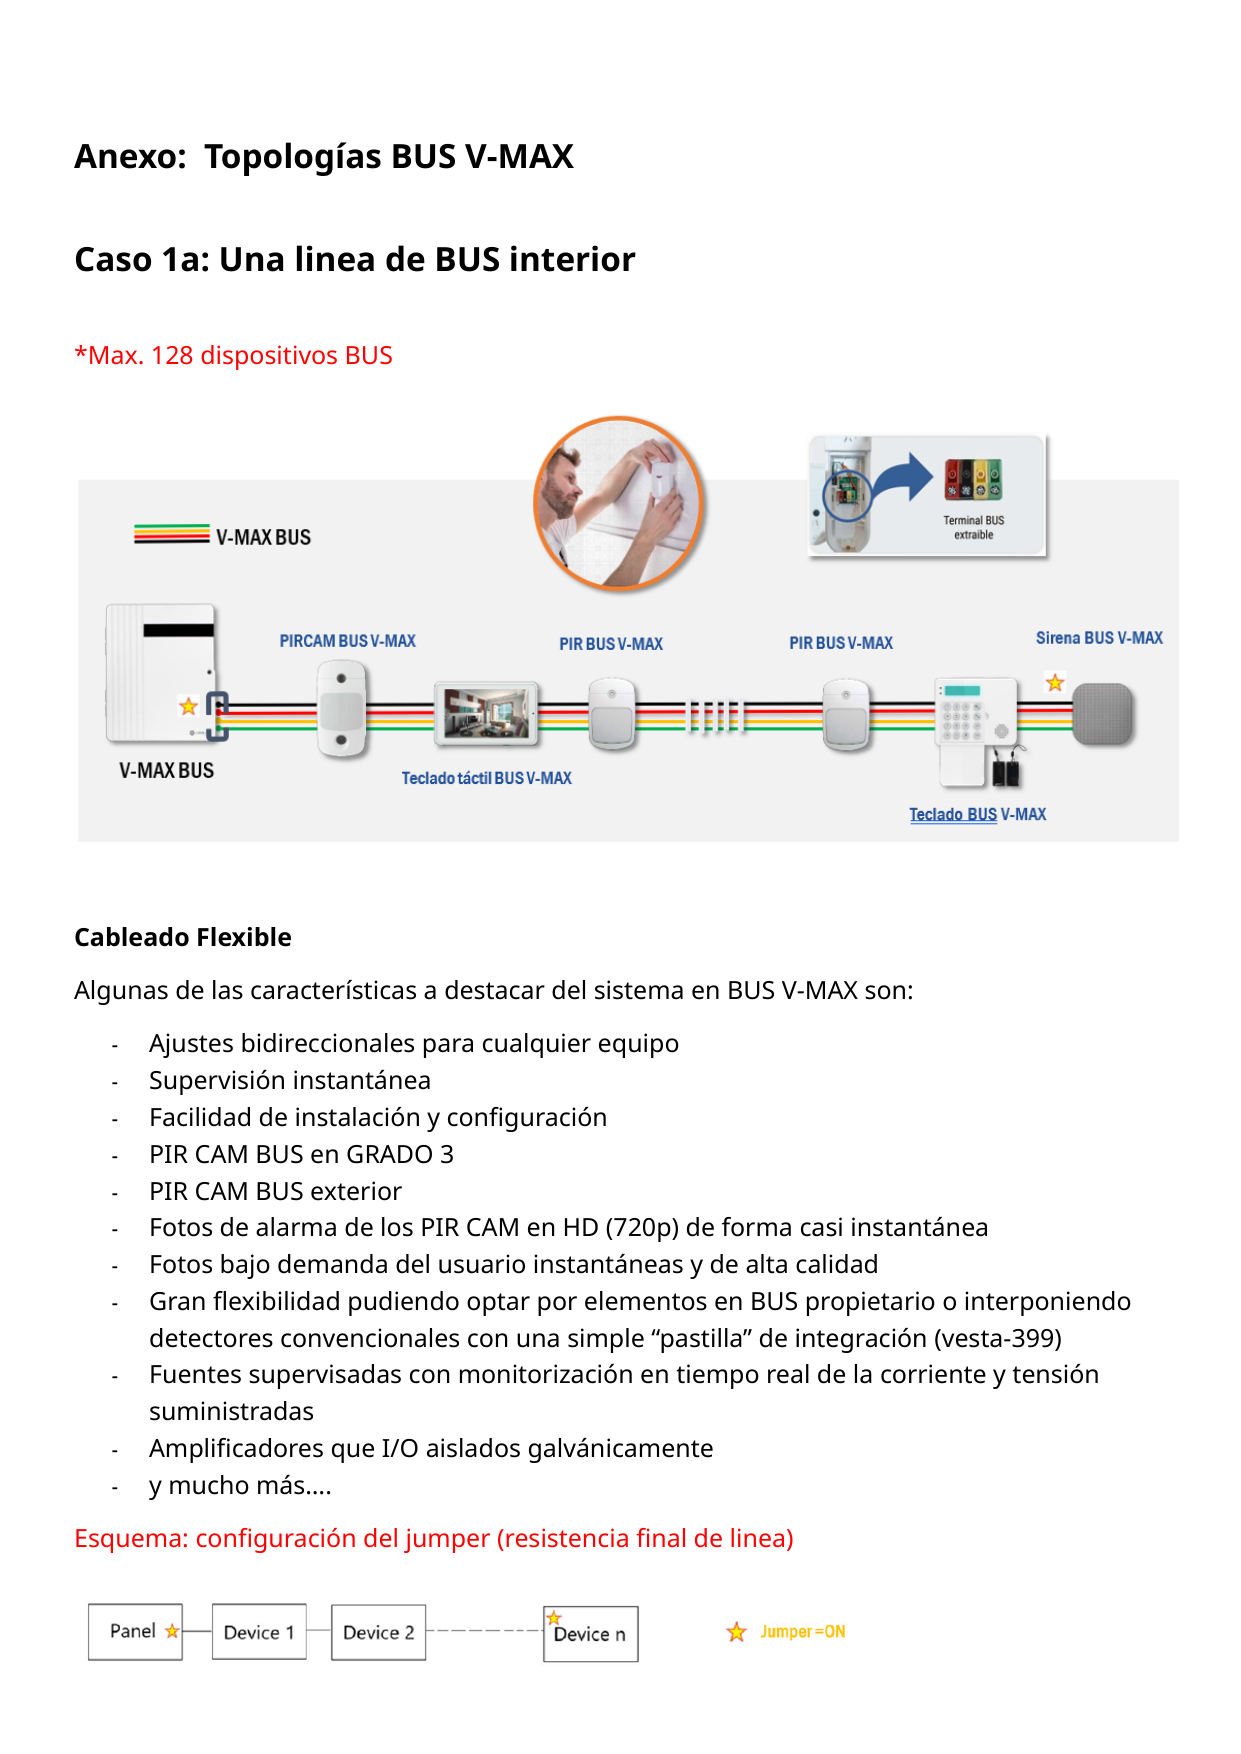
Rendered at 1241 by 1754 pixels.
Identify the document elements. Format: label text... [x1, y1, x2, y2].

list Supervisión instantánea [111, 1063, 1181, 1097]
list Fotos bajo demanda del usuario instantáneas y de alta calidad [111, 1247, 1181, 1281]
list Ajustes bidireccionales para cualquier equipo [111, 1026, 1181, 1060]
picture [73, 1574, 877, 1673]
text *Max. 128 dispositivos BUS [74, 338, 1181, 372]
list PIR CAM BUS exterior [111, 1173, 1181, 1207]
text Algunas de las características a destacar del sistema en BUS V-MAX son: [74, 973, 1181, 1007]
text Esquema: configuración del jumper (resistencia final de linea) [74, 1521, 1181, 1555]
list Fuentes supervisadas con monitorización en tiempo real de la corriente y tensión suministradas [111, 1357, 1181, 1428]
subtitle Caso 1a: Una linea de BUS interior [74, 235, 1181, 281]
list Fotos de alarma de los PIR CAM en HD (720p) de forma casi instantánea [111, 1210, 1181, 1244]
list Amplificadores que I/O aislados galvánicamente [111, 1431, 1181, 1465]
list Gran flexibilidad pudiendo optar por elementos en BUS propietario o interponiendo detectores convencionales con una simple “pastilla” de integración (vesta-399) [111, 1283, 1181, 1354]
list y mucho más…. [111, 1467, 1181, 1501]
list Facilidad de instalación y configuración [111, 1100, 1181, 1134]
picture [73, 391, 1182, 847]
text Cableado Flexible [74, 919, 1181, 953]
subtitle Anexo: Topologías BUS V-MAX [74, 133, 1181, 178]
list PIR CAM BUS en GRADO 3 [111, 1136, 1181, 1171]
